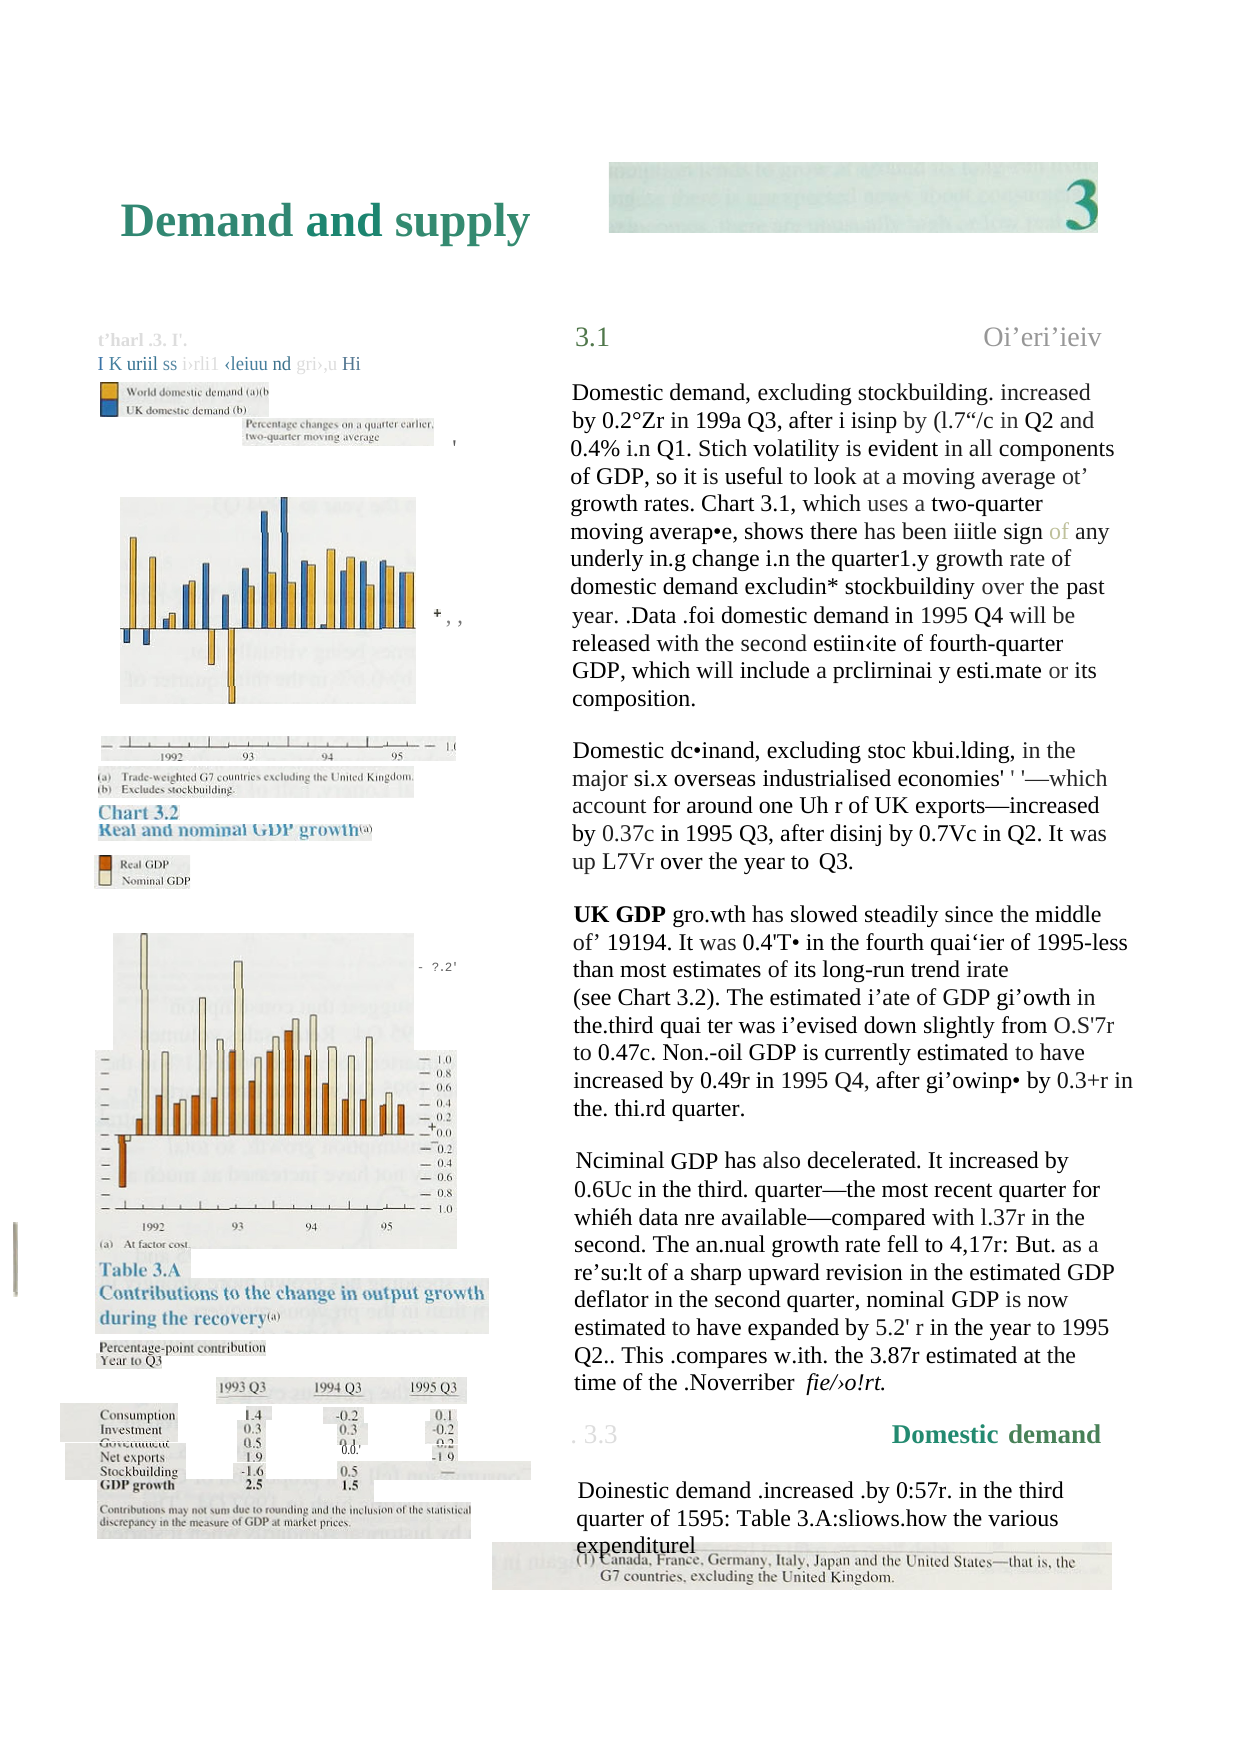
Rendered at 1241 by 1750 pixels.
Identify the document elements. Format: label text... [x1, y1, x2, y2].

picture [65, 1445, 531, 1539]
picture [237, 1406, 272, 1442]
text Nciminal GDP has also decelerated. It increased by 0.6Uc in the third. quarter—the most recent quarter for whiéh data nre available—compared with l.37r in the second. The an.nual growth rate fell to 4,17r: But. as a re’su:lt of a sharp upward revision in the estimated GDP deflator in the second quarter, nominal GDP is now estimated to have expanded by 5.2' r in the year to 1995 Q2.. This .compares w.ith. the 3.87r estimated at the time of the .Noverriber fie/›o!rt. [574, 1146, 1117, 1396]
text , , year. .Data .foi domestic demand in 1995 Q4 will be released with the second estiin‹ite of fourth-quarter GDP, which will include a prclirninai y esti.mate or its composition. [446, 601, 1117, 712]
picture [608, 162, 1098, 233]
picture [98, 805, 180, 820]
text Domestic dc•inand, excluding stoc kbui.lding, in the major si.x overseas industrialised economies' ' '—which account for around one Uh r of UK exports—increased by 0.37c in 1995 Q3, after disinj by 0.7Vc in Q2. It was up L7Vr over the year to Q3. [572, 736, 1116, 874]
picture [120, 497, 416, 704]
text Domestic demand, excluding stockbuilding. increased by 0.2°Zr in 199a Q3, after i isinp by (l.7“/c in Q2 and [572, 378, 1113, 434]
picture [94, 855, 191, 889]
picture [433, 609, 441, 617]
text ' 0.4% i.n Q1. Stich volatility is evident in all components of GDP, so it is useful to look at a moving average ot’ growth rates. Chart 3.1, which uses a two-quarter moving averap•e, shows there has been iiitle sign of any underly in.g change i.n the quarter1.y growth rate of domestic demand excludin* stockbuildiny over the past [452, 434, 1115, 600]
text . 3.3 Domestic demand [570, 1418, 1134, 1450]
list Oi’eri’ieiv [575, 320, 1134, 352]
picture [97, 824, 372, 841]
picture [323, 1407, 368, 1445]
picture [13, 1222, 18, 1297]
picture [216, 1377, 467, 1404]
text Doinestic demand .increased .by 0:57r. in the third quarter of 1595: Table 3.A:sliows.how the various expenditurel [576, 1476, 1122, 1559]
subtitle Demand and supply [120, 192, 1134, 247]
picture [237, 1457, 266, 1462]
picture [425, 1409, 458, 1444]
picture [95, 933, 489, 1334]
picture [60, 1403, 178, 1442]
picture [492, 1542, 1112, 1590]
text t’harl .3. I'. [98, 329, 416, 351]
picture [96, 1340, 266, 1369]
text 0.0.' [2, 1442, 361, 1457]
picture [98, 766, 414, 798]
picture [101, 736, 456, 761]
text UK GDP gro.wth has slowed steadily since the middle of’ 19194. It was 0.4'T• in the fourth quai‘ier of 1995-less than most estimates of its long-run trend irate [573, 900, 1134, 983]
picture [100, 382, 269, 417]
picture [242, 418, 434, 446]
text (see Chart 3.2). The estimated i’ate of GDP gi’owth in the.third quai ter was i’evised down slightly from O.S'7r to 0.47c. Non.-oil GDP is currently estimated to have increased by 0.49r in 1995 Q4, after gi’owinp• by 0.3+r in the. thi.rd quarter. [573, 983, 1134, 1121]
text I K uriil ss i›rli1 ‹leiuu nd gri›,u Hi [97, 352, 416, 374]
